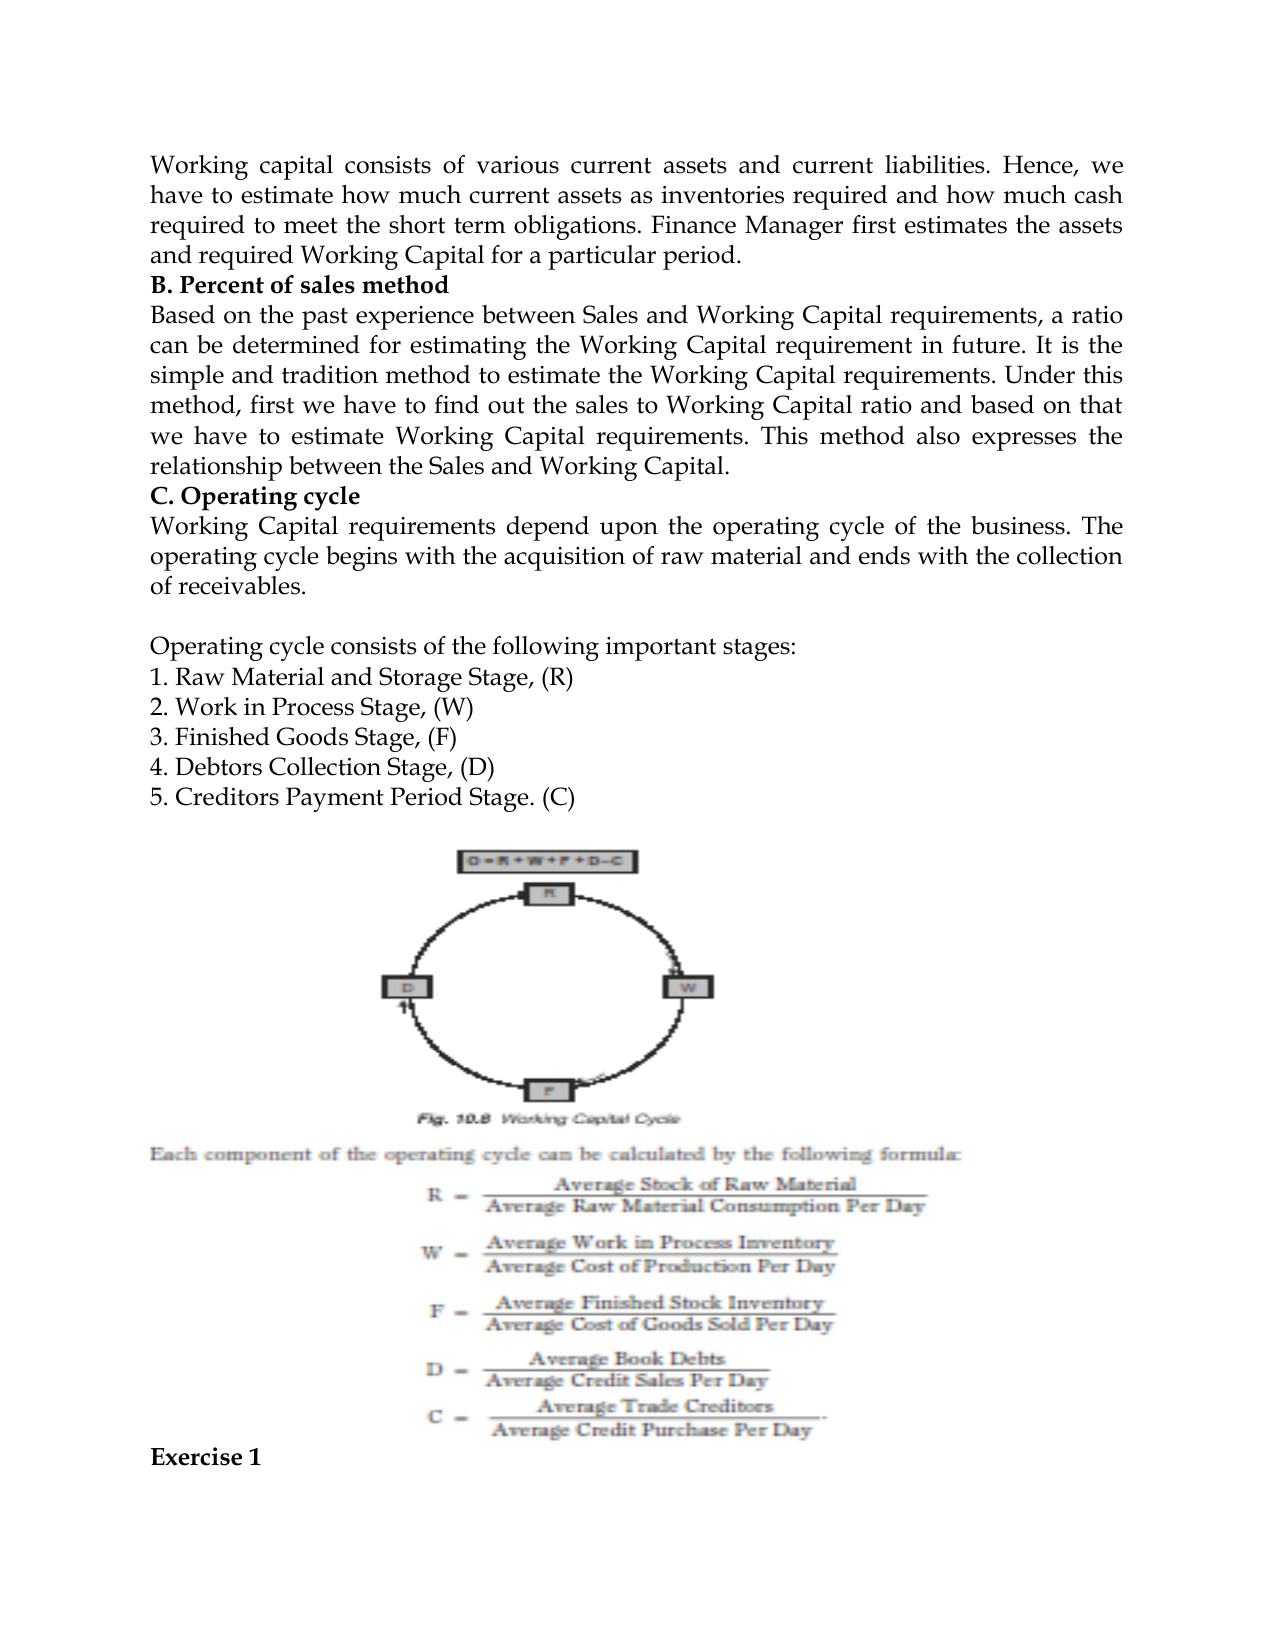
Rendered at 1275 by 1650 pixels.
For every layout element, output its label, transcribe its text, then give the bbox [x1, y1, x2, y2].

text Based on the past experience between Sales and Working Capital requirements, a ratio can be determined for estimating the Working Capital requirement in future. It is the simple and tradition method to estimate the Working Capital requirements. Under this method, first we have to find out the sales to Working Capital ratio and based on that we have to estimate Working Capital requirements. This method also expresses the relationship between the Sales and Working Capital. [150, 301, 1125, 481]
text C. Operating cycle [150, 481, 1125, 511]
text Working Capital requirements depend upon the operating cycle of the business. The operating cycle begins with the acquisition of raw material and ends with the collection of receivables. [150, 511, 1125, 602]
text 5. Creditors Payment Period Stage. (C) [150, 782, 1125, 812]
text 2. Work in Process Stage, (W) [150, 692, 1125, 722]
text 1. Raw Material and Storage Stage, (R) [150, 662, 1125, 692]
picture [150, 842, 1014, 1443]
text 3. Finished Goods Stage, (F) [150, 722, 1125, 752]
text 4. Debtors Collection Stage, (D) [150, 752, 1125, 782]
text Exercise 1 [150, 1442, 1125, 1472]
text Working capital consists of various current assets and current liabilities. Hence, we have to estimate how much current assets as inventories required and how much cash required to meet the short term obligations. Finance Manager first estimates the assets and required Working Capital for a particular period. [150, 150, 1125, 270]
text B. Percent of sales method [150, 270, 1125, 301]
text Operating cycle consists of the following important stages: [150, 632, 1125, 662]
